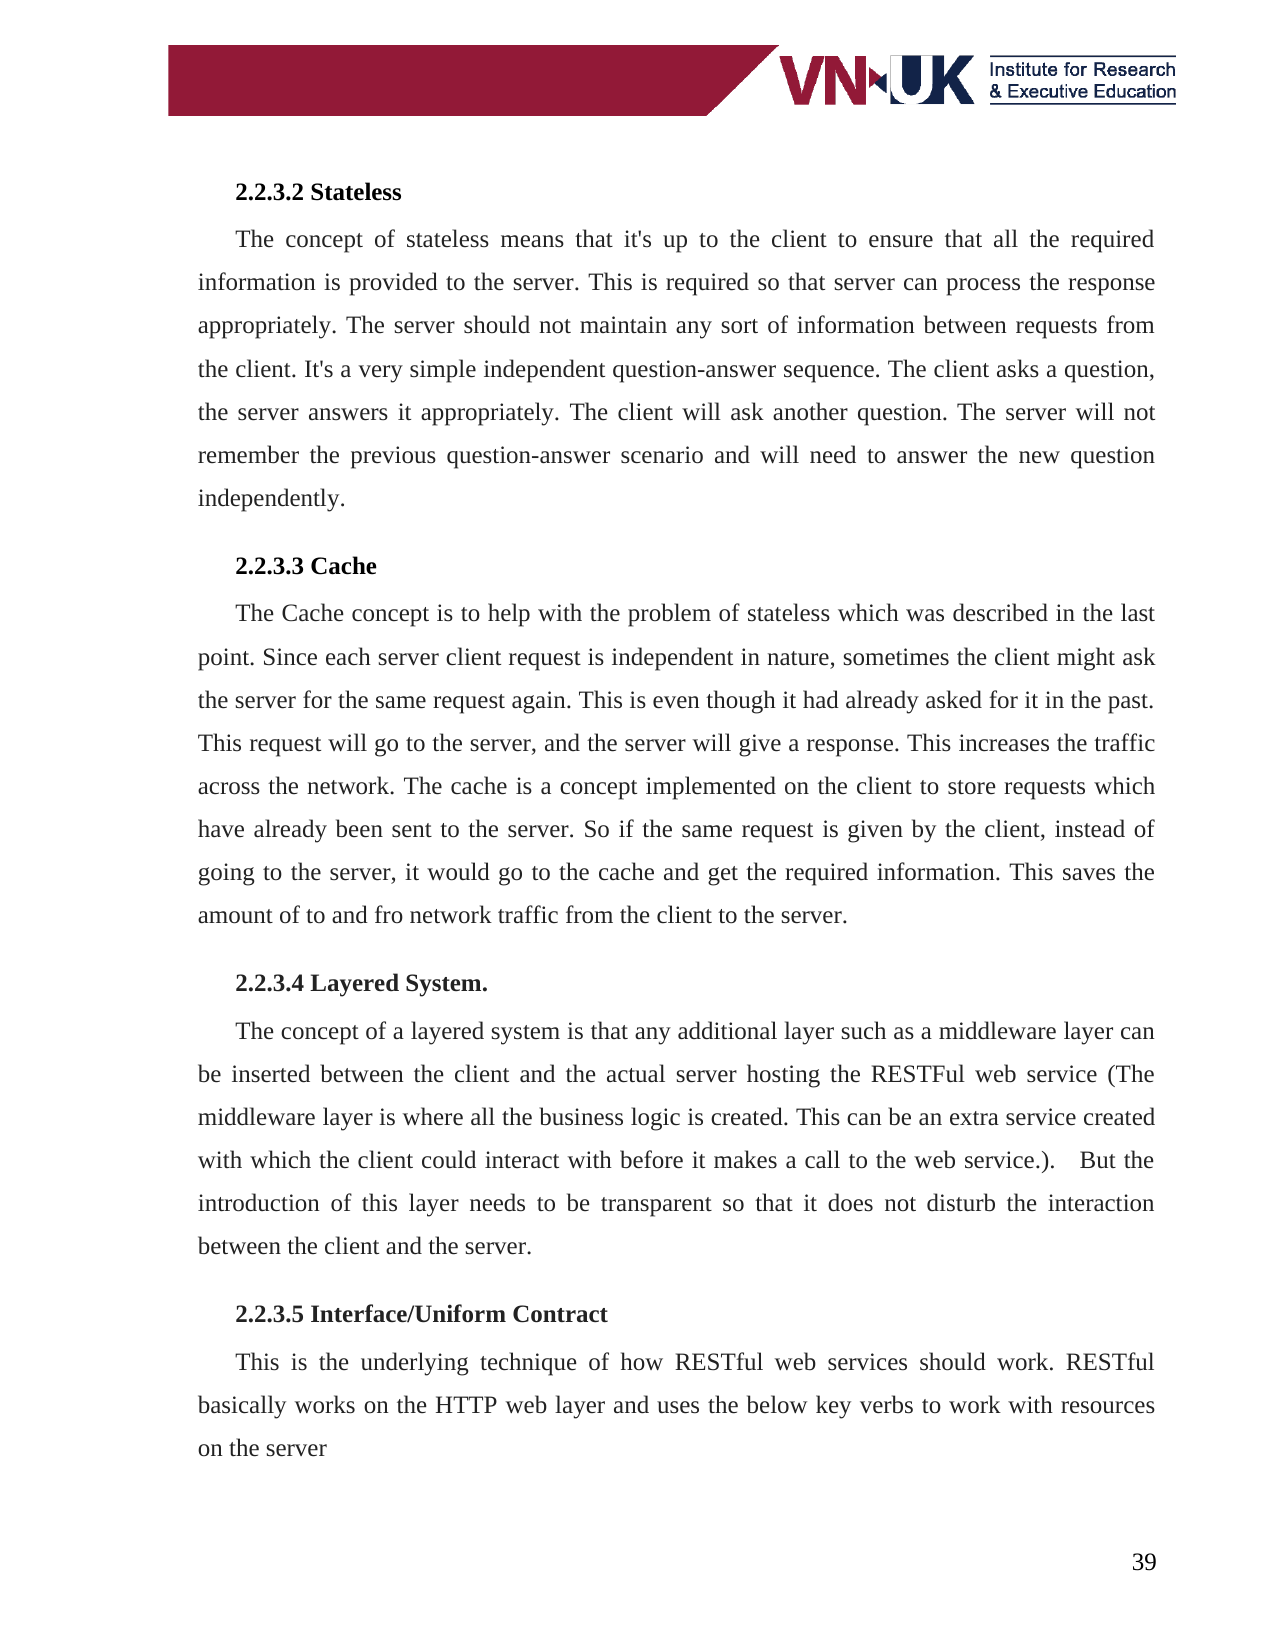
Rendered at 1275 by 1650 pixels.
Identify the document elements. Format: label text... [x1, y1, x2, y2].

text This is the underlying technique of how RESTful web services should work. RESTful basically works on the HTTP web layer and uses the below key verbs to work with resources on the server [198, 1347, 1156, 1462]
subtitle 2.2.3.3 Cache [198, 551, 1156, 580]
subtitle 2.2.3.5 Interface/Uniform Contract [198, 1299, 1156, 1328]
subtitle 2.2.3.4 Layered System. [198, 968, 1156, 997]
picture [168, 45, 1176, 116]
text The concept of a layered system is that any additional layer such as a middleware layer can be inserted between the client and the actual server hosting the RESTFul web service (The middleware layer is where all the business logic is created. This can be an extra service created with which the client could interact with before it makes a call to the web service.). But the introduction of this layer needs to be transparent so that it does not disturb the interaction between the client and the server. [198, 1016, 1156, 1260]
text The concept of stateless means that it's up to the client to ensure that all the required information is provided to the server. This is required so that server can process the response appropriately. The server should not maintain any sort of information between requests from the client. It's a very simple independent question-answer sequence. The client asks a question, the server answers it appropriately. The client will ask another question. The server will not remember the previous question-answer scenario and will need to answer the new question independently. [198, 224, 1156, 512]
text The Cache concept is to help with the problem of stateless which was described in the last point. Since each server client request is independent in nature, sometimes the client might ask the server for the same request again. This is even though it had already asked for it in the past. This request will go to the server, and the server will give a response. This increases the traffic across the network. The cache is a concept implemented on the client to store requests which have already been sent to the server. So if the same request is given by the client, instead of going to the server, it would go to the cache and get the required information. This saves the amount of to and fro network traffic from the client to the server. [198, 598, 1156, 929]
subtitle 2.2.3.2 Stateless [198, 177, 1156, 206]
